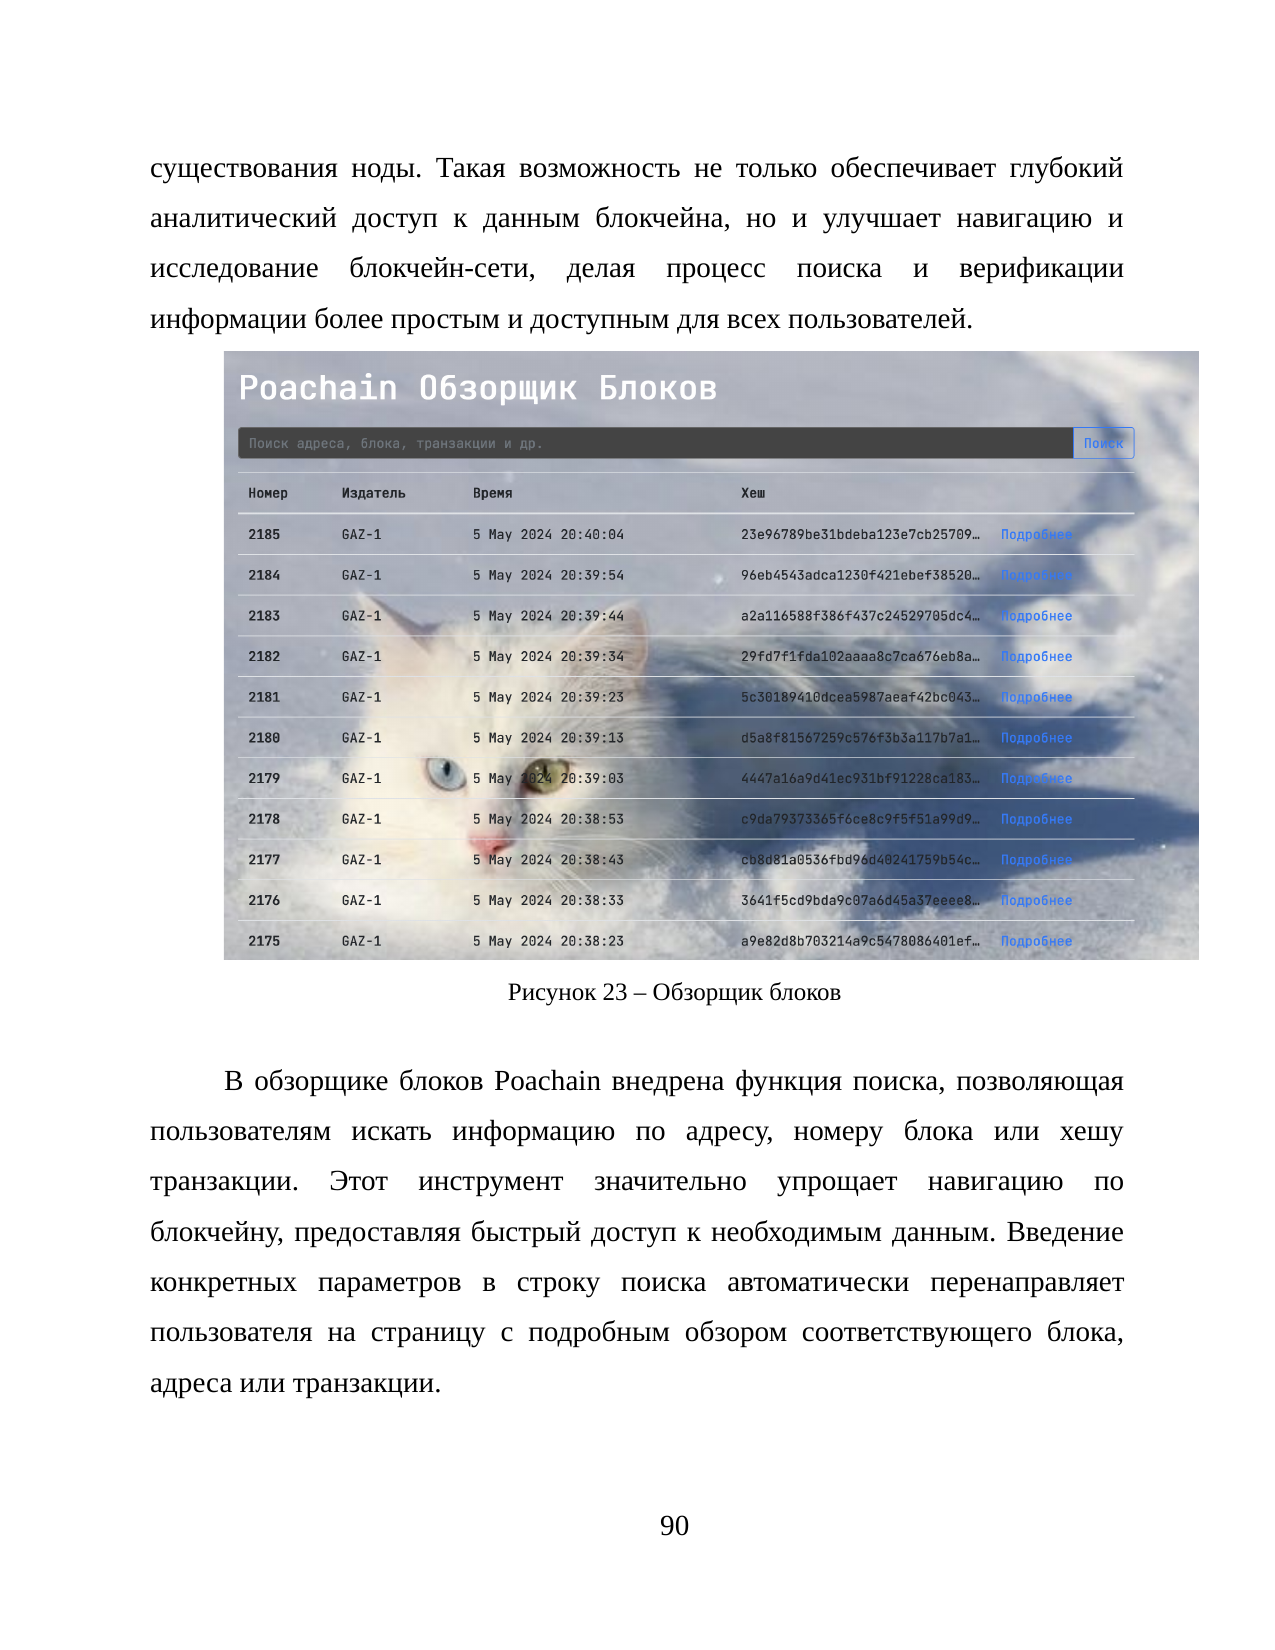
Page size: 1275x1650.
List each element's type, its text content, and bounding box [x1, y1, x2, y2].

picture [223, 351, 1199, 960]
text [150, 150, 1125, 334]
text В обзорщике блоков Poachain внедрена функция поиска, позволяющая пользователям искать информацию по адресу, номеру блока или хешу транзакции. Этот инструмент значительно упрощает навигацию по блокчейну, предоставляя быстрый доступ к необходимым данным. Введение конкретных параметров в строку поиска автоматически перенаправляет пользователя на страницу с подробным обзором соответствующего блока, адреса или транзакции. [150, 1063, 1125, 1398]
text Рисунок 23 – Обзорщик блоков [150, 977, 1125, 1005]
